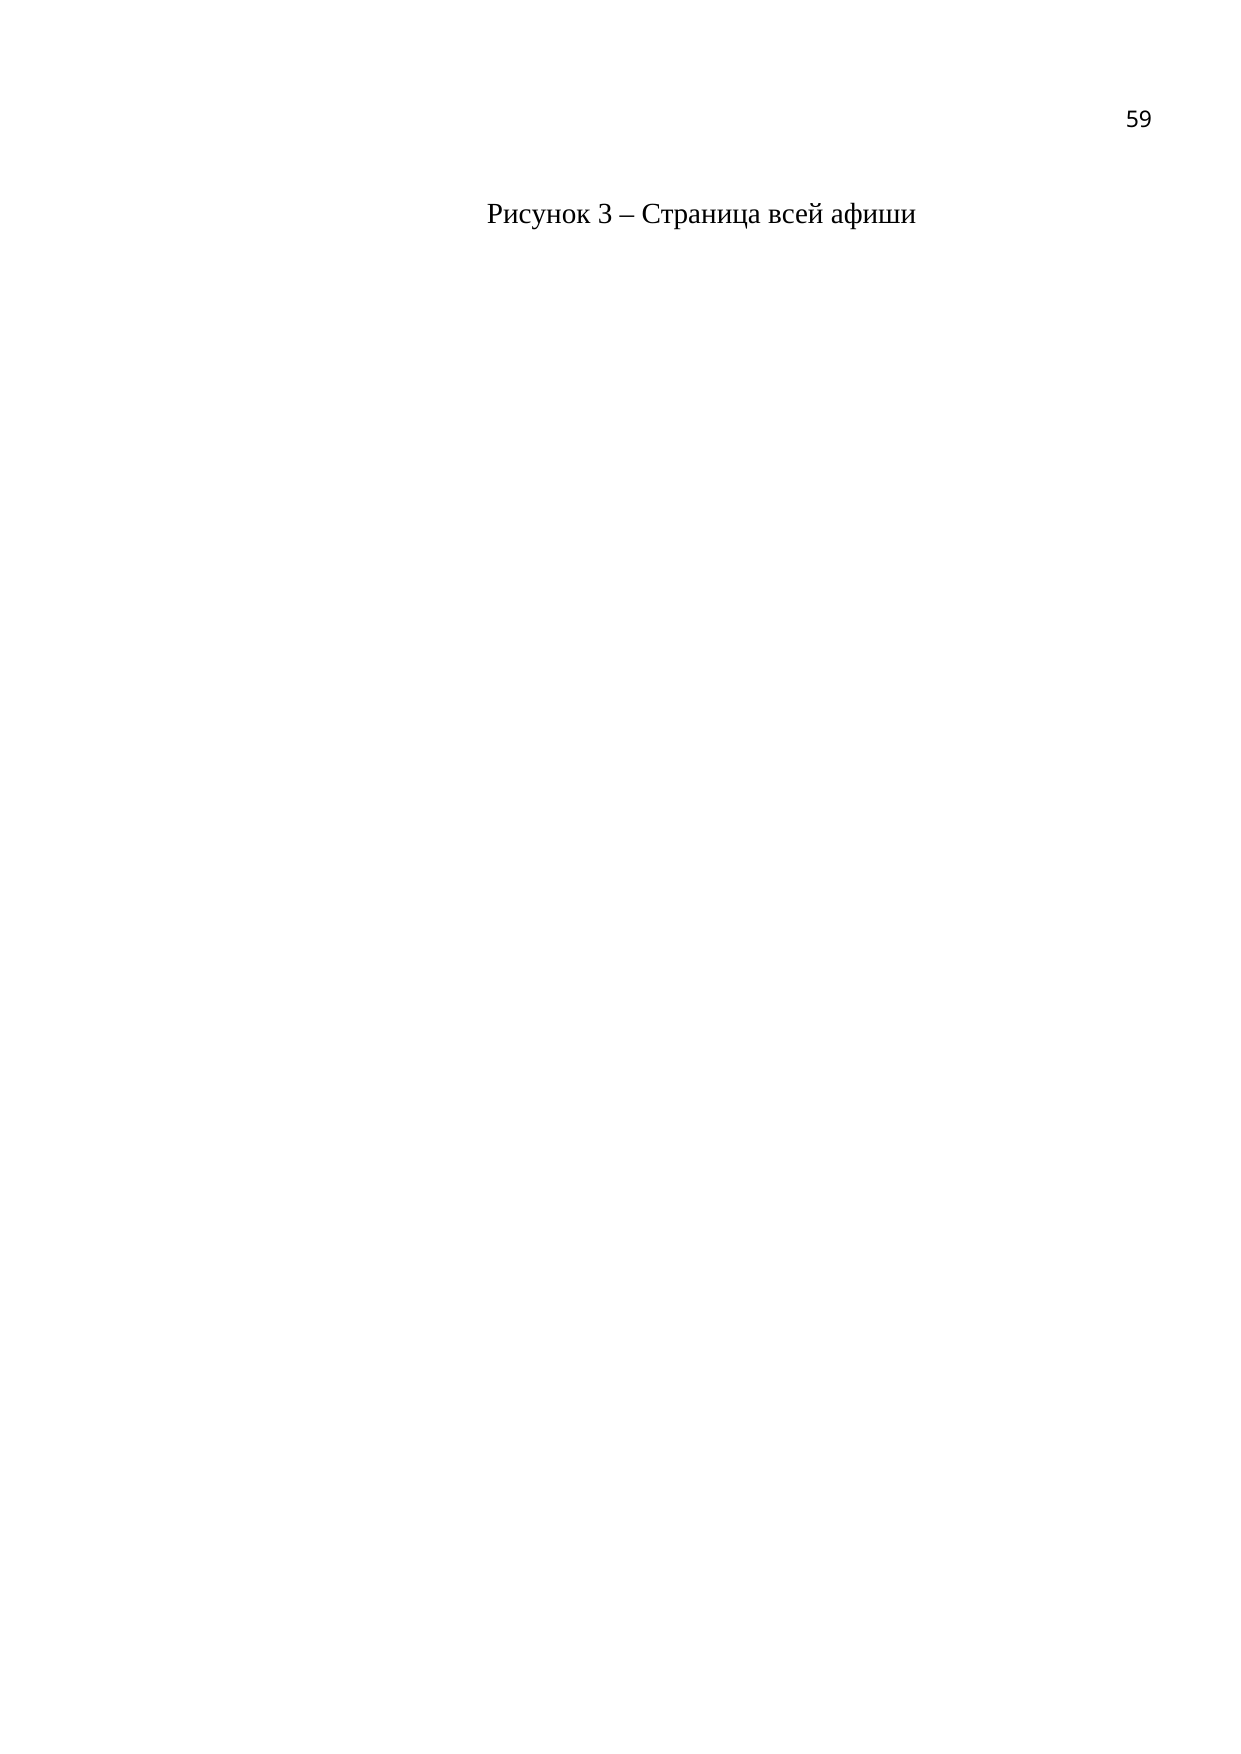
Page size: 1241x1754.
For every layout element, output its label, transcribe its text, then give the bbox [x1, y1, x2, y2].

text Рисунок 3 – Страница всей афиши [177, 196, 1152, 230]
